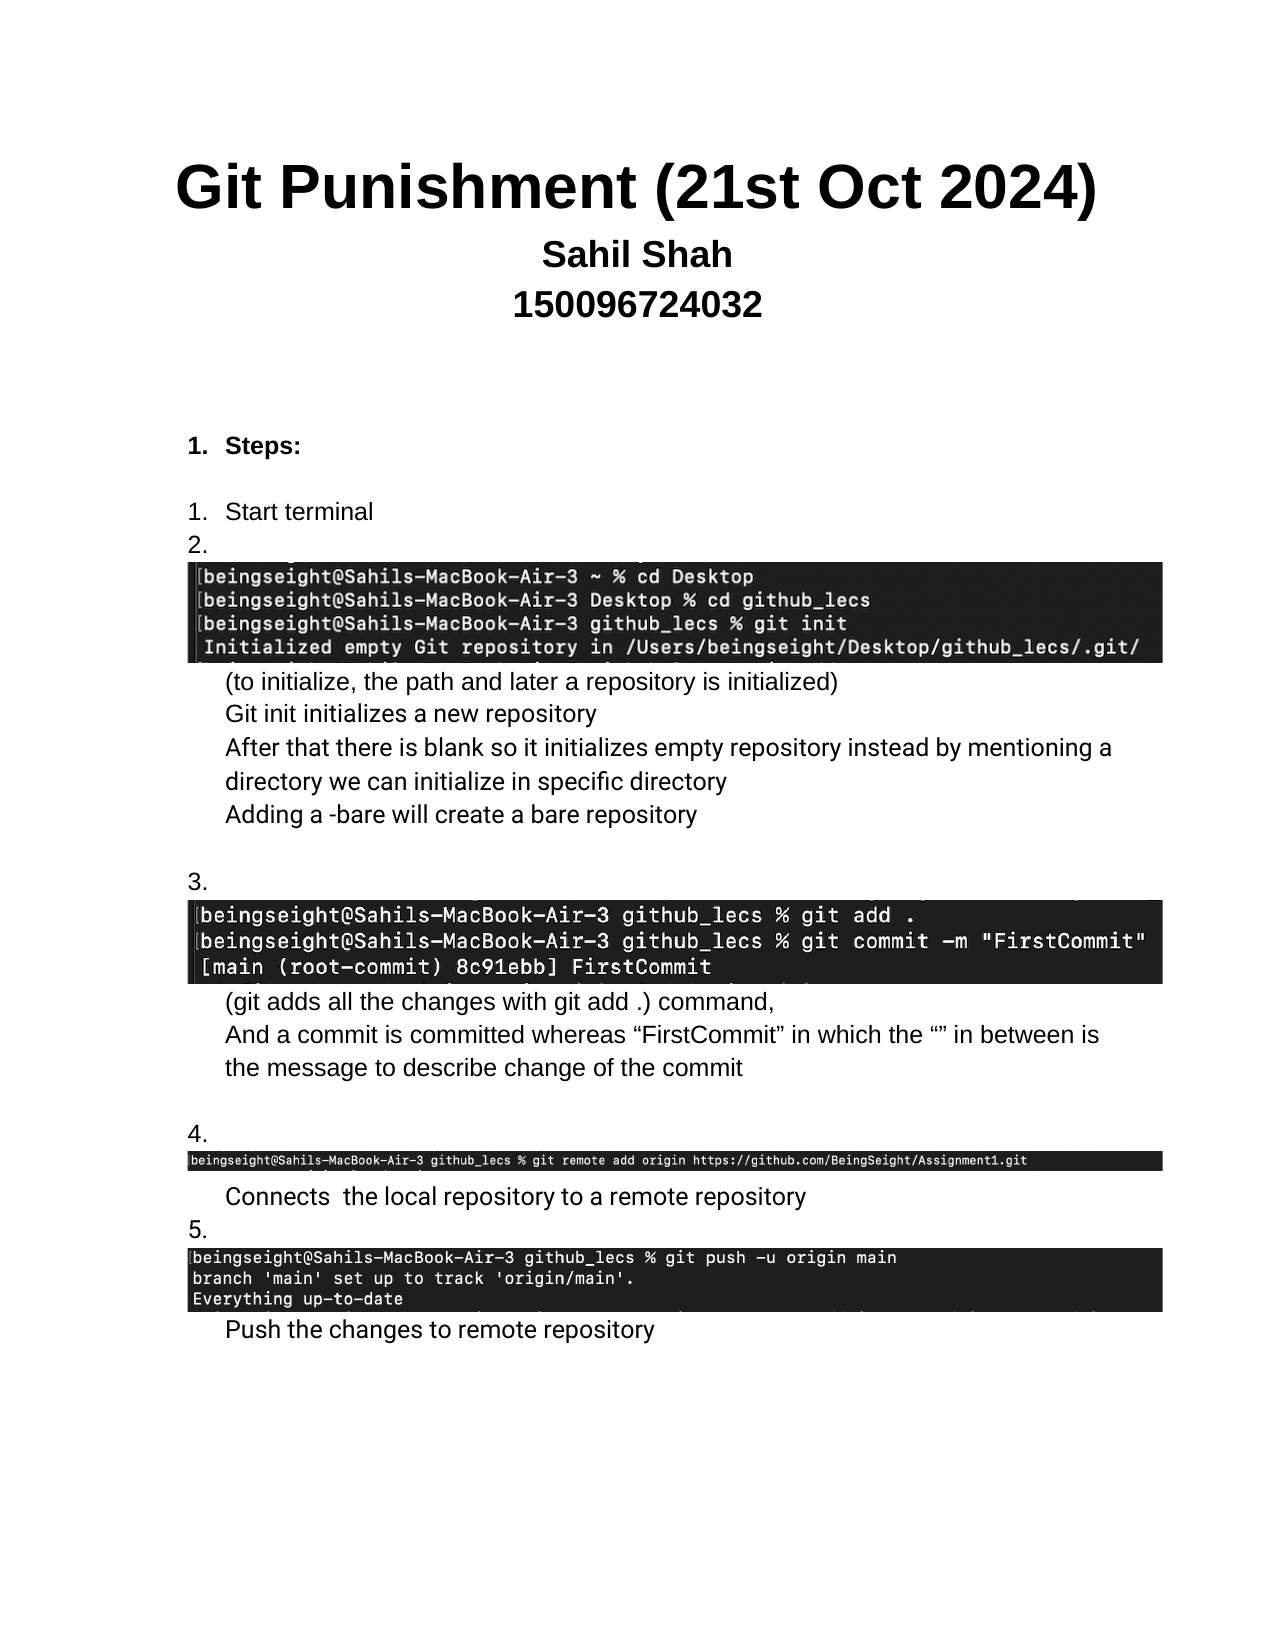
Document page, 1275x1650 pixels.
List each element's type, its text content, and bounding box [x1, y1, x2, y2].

text Git init initializes a new repository [225, 699, 1125, 729]
list Start terminal [187, 497, 1125, 526]
picture [187, 562, 1163, 663]
text (git adds all the changes with git add .) command, [225, 987, 1125, 1016]
text Sahil Shah [150, 233, 1125, 276]
text After that there is blank so it initializes empty repository instead by mentioning a directory we can initialize in specific directory [225, 733, 1125, 796]
text Git Punishment (21st Oct 2024) [150, 150, 1125, 222]
text 150096724032 [150, 282, 1125, 325]
text Push the changes to remote repository [225, 1315, 1125, 1344]
list Steps: [187, 431, 1125, 460]
picture [187, 1248, 1163, 1312]
text Connects the local repository to a remote repository [225, 1182, 1125, 1211]
text And a commit is committed whereas “FirstCommit” in which the “” in between is the message to describe change of the commit [225, 1020, 1125, 1082]
text Adding a -bare will create a bare repository [225, 801, 1125, 830]
text (to initialize, the path and later a repository is initialized) [225, 666, 1125, 695]
picture [187, 900, 1163, 984]
picture [187, 1151, 1163, 1171]
